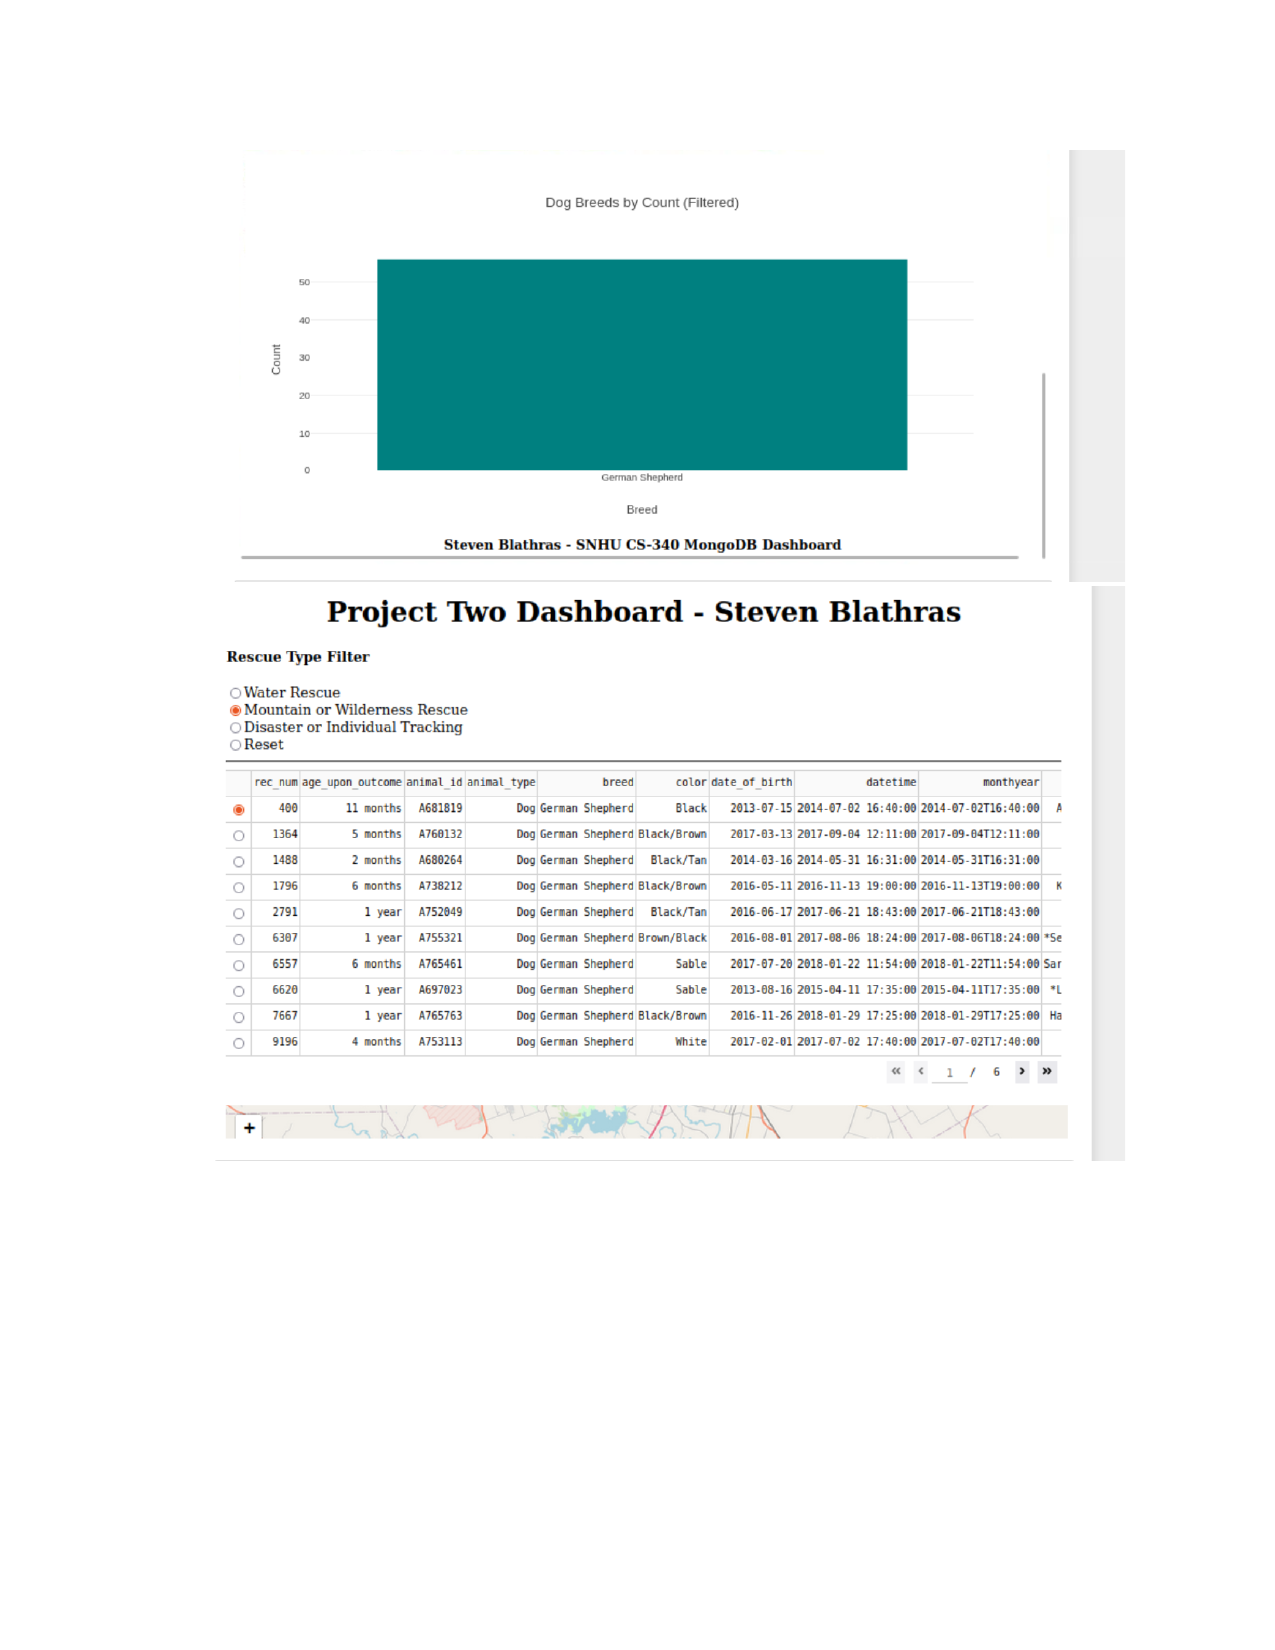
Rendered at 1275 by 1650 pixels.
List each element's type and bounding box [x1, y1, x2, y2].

picture [150, 150, 1125, 582]
picture [150, 586, 1125, 1161]
